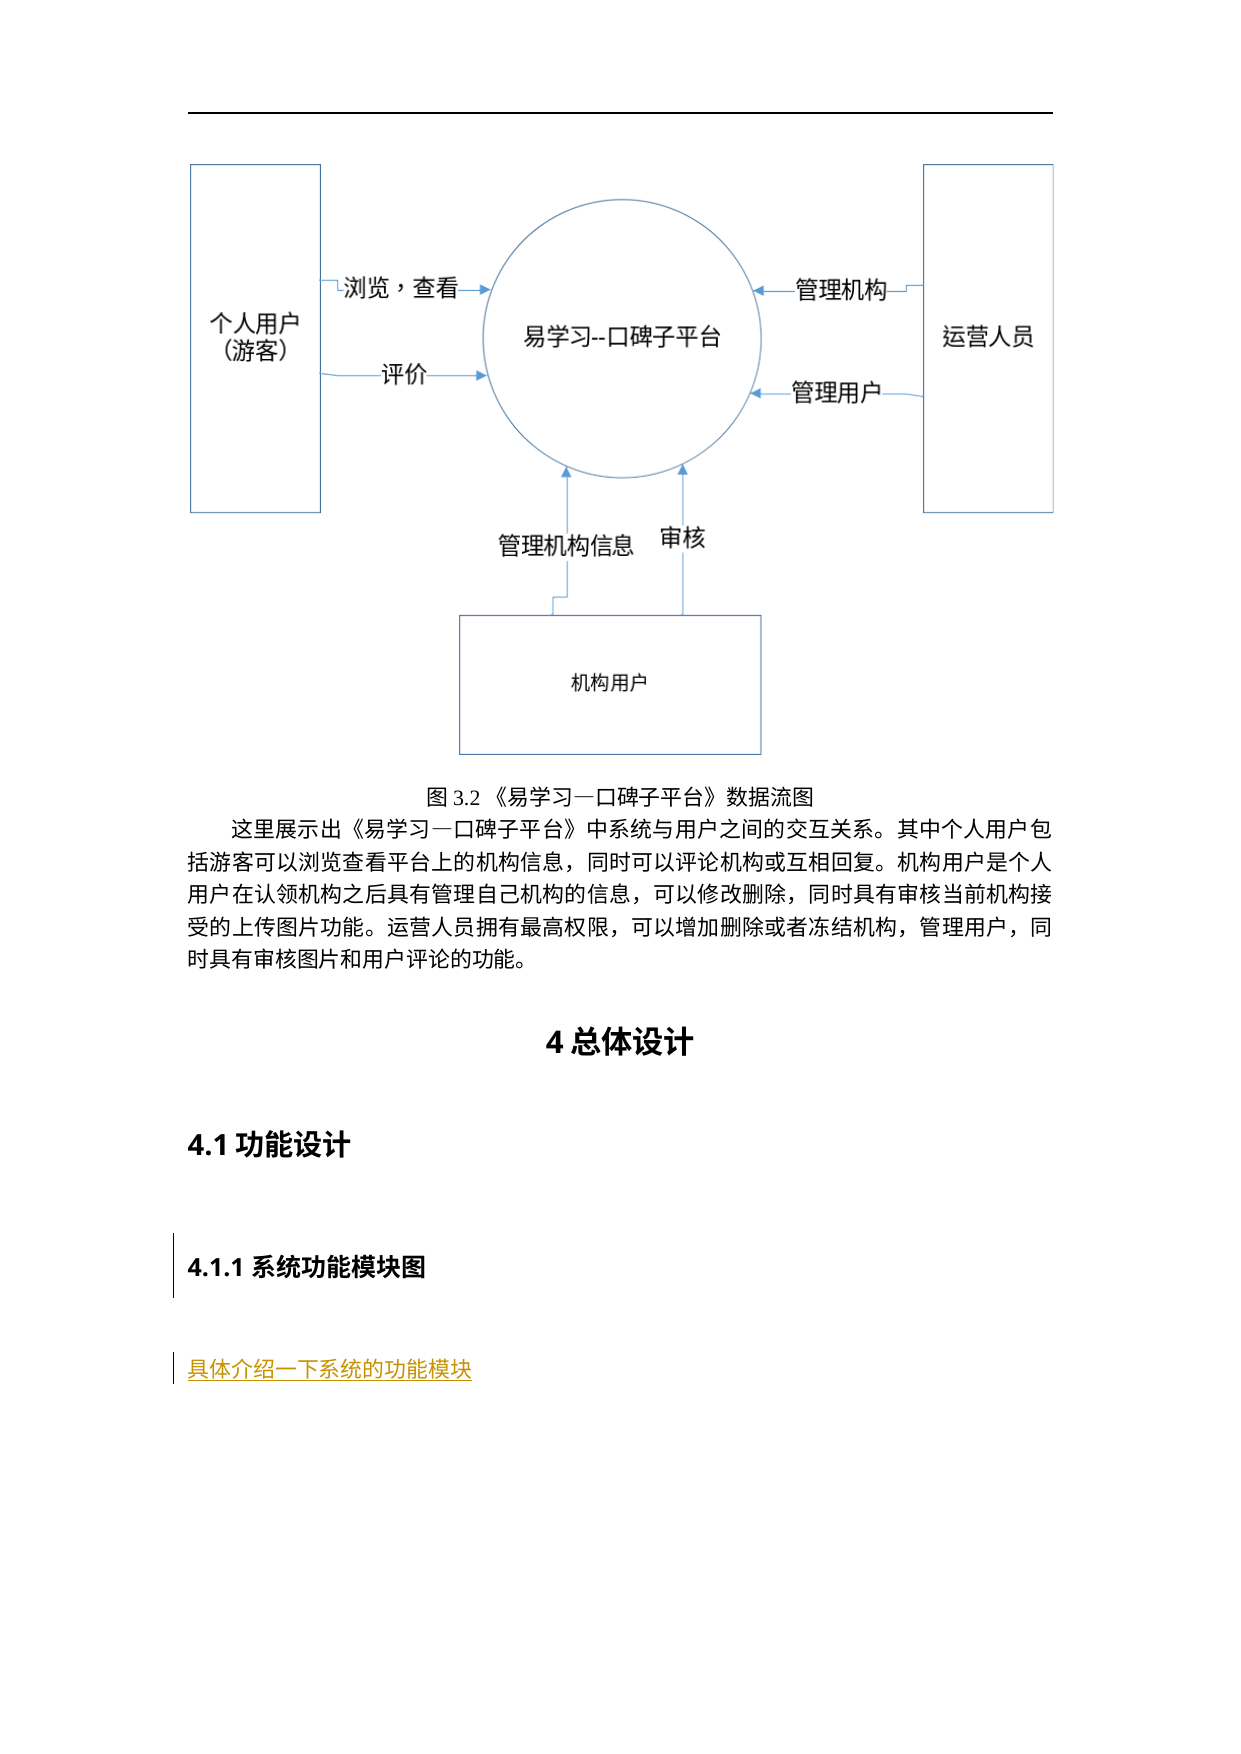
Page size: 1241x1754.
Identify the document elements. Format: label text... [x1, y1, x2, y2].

text 图3.2 《易学习—口碑子平台》数据流图 [187, 779, 1053, 812]
subtitle 4.1.1 系统功能模块图 [187, 1233, 1053, 1298]
subtitle 4总体设计 [187, 1007, 1053, 1072]
subtitle 4.1功能设计 [187, 1110, 1053, 1175]
text 这里展示出《易学习—口碑子平台》中系统与用户之间的交互关系。其中个人用户包括游客可以浏览查看平台上的机构信息，同时可以评论机构或互相回复。机构用户是个人用户在认领机构之后具有管理自己机构的信息，可以修改删除，同时具有审核当前机构接受的上传图片功能。运营人员拥有最高权限，可以增加删除或者冻结机构，管理用户，同时具有审核图片和用户评论的功能。 [187, 812, 1053, 974]
